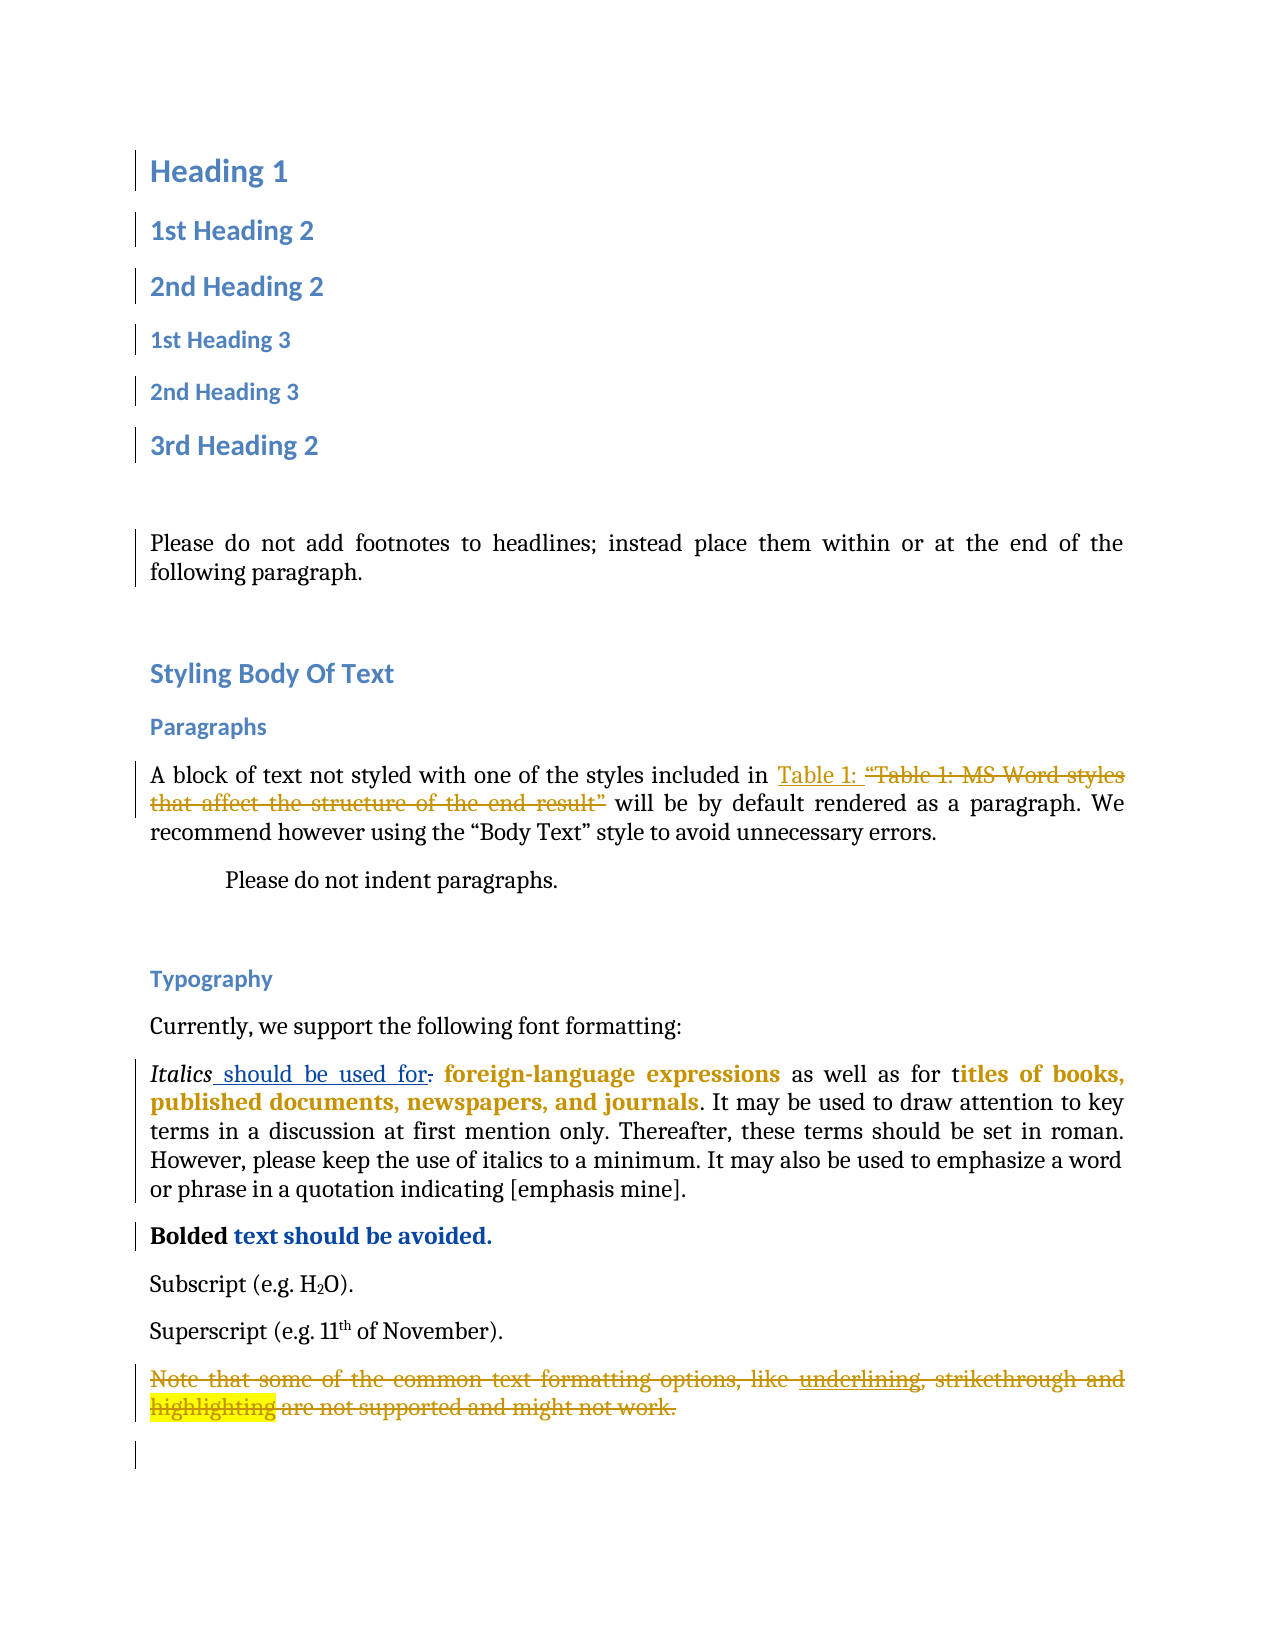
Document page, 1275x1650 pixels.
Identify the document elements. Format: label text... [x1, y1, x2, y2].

text Currently, we support the following font formatting: [150, 1012, 1125, 1041]
subtitle Styling Body Of Text [150, 655, 1125, 691]
text Subscript (e.g. H2O). [150, 1269, 1125, 1298]
text Please do not add footnotes to headlines; instead place them within or at the end of the following paragraph. [150, 529, 1125, 587]
subtitle 2nd Heading 2 [150, 268, 1125, 304]
text Bolded text should be avoided. [150, 1222, 1125, 1251]
subtitle 1st Heading 3 [150, 324, 1125, 355]
subtitle Typography [150, 963, 1125, 993]
subtitle Heading 1 [150, 150, 1125, 191]
subtitle 3rd Heading 2 [150, 427, 1125, 463]
text Please do not indent paragraphs. [150, 866, 1125, 894]
subtitle Paragraphs [150, 711, 1125, 742]
subtitle 2nd Heading 3 [150, 376, 1125, 406]
text Superscript (e.g. 11th of November). [150, 1317, 1125, 1346]
text A block of text not styled with one of the styles included in will be by default rendered as a paragraph. We recommend however using the “Body Text” style to avoid unnecessary errors. [150, 761, 1125, 847]
text Italics foreign-language expressions as well as for titles of books, published documents, newspapers, and journals. It may be used to draw attention to key terms in a discussion at first mention only. Thereafter, these terms should be set in roman. However, please keep the use of italics to a minimum. It may also be used to emphasize a word or phrase in a quotation indicating [emphasis mine]. [150, 1059, 1125, 1203]
subtitle 1st Heading 2 [150, 212, 1125, 247]
